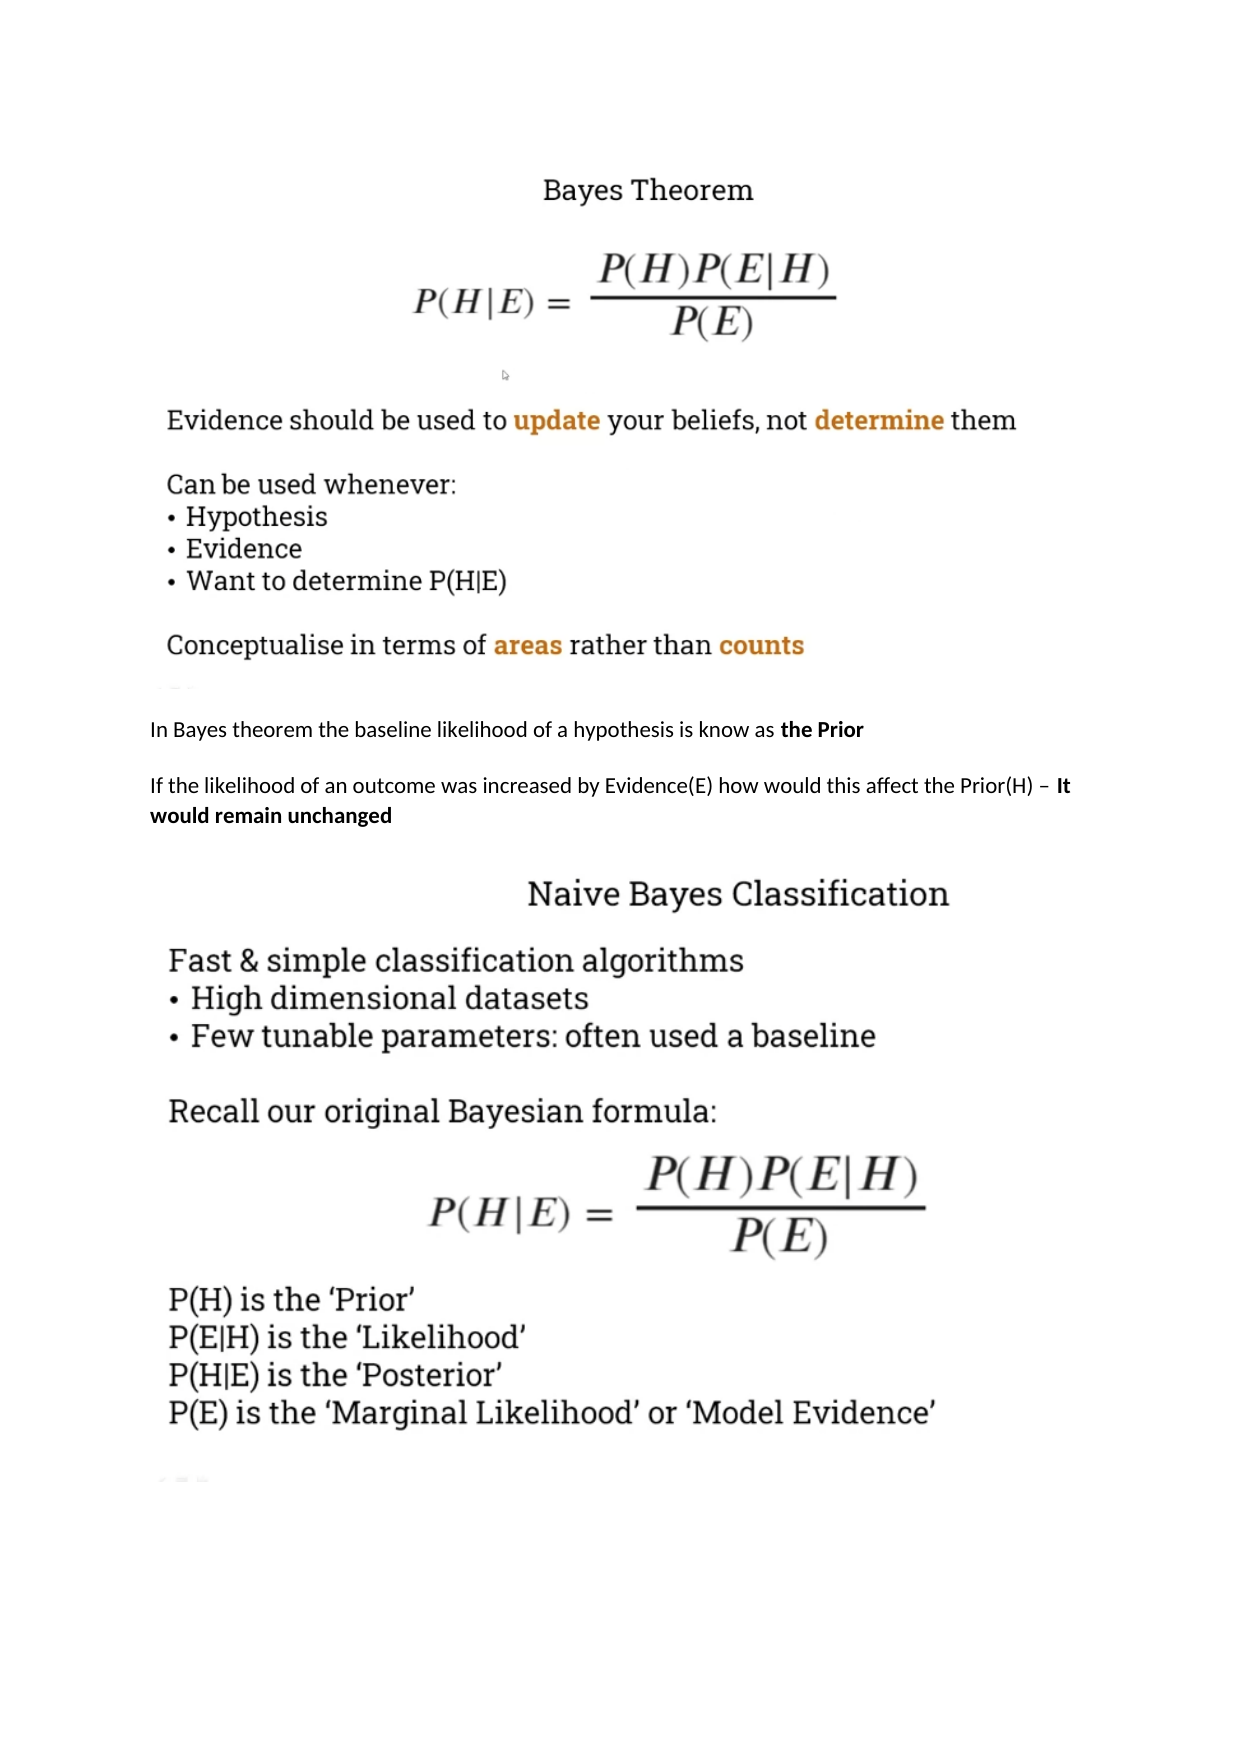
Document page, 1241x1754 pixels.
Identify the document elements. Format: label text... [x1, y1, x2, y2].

text In Bayes theorem the baseline likelihood of a hypothesis is know as the Prior [150, 716, 1090, 743]
picture [150, 856, 1091, 1482]
text If the likelihood of an outcome was increased by Evidence(E) how would this affect the Prior(H) – It would remain unchanged [150, 771, 1090, 829]
picture [150, 150, 1091, 689]
